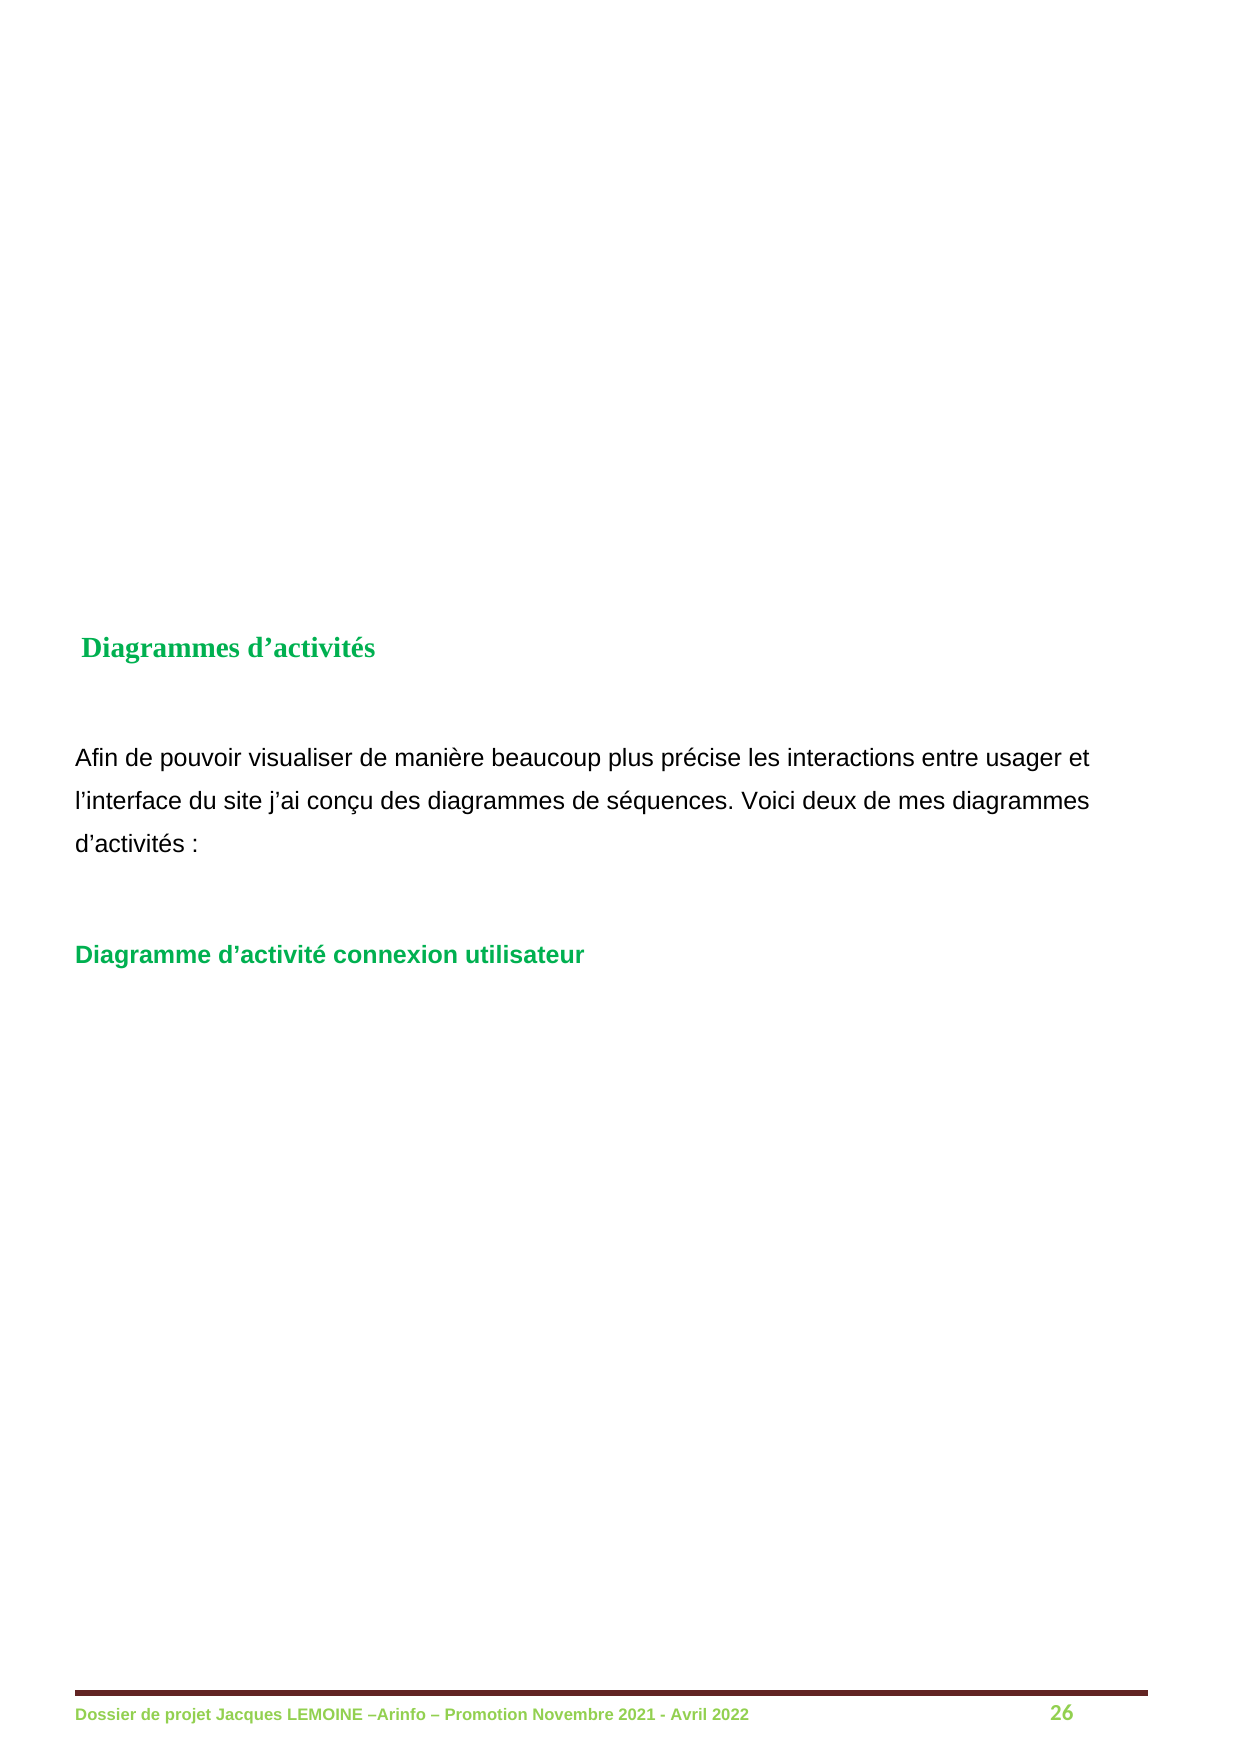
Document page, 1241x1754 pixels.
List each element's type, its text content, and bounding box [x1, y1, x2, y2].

text Afin de pouvoir visualiser de manière beaucoup plus précise les interactions entre usager et l’interface du site j’ai conçu des diagrammes de séquences. Voici deux de mes diagrammes d’activités : [75, 742, 1148, 857]
text Diagrammes d’activités [81, 630, 1148, 664]
text Diagramme d’activité connexion utilisateur [75, 940, 1148, 969]
